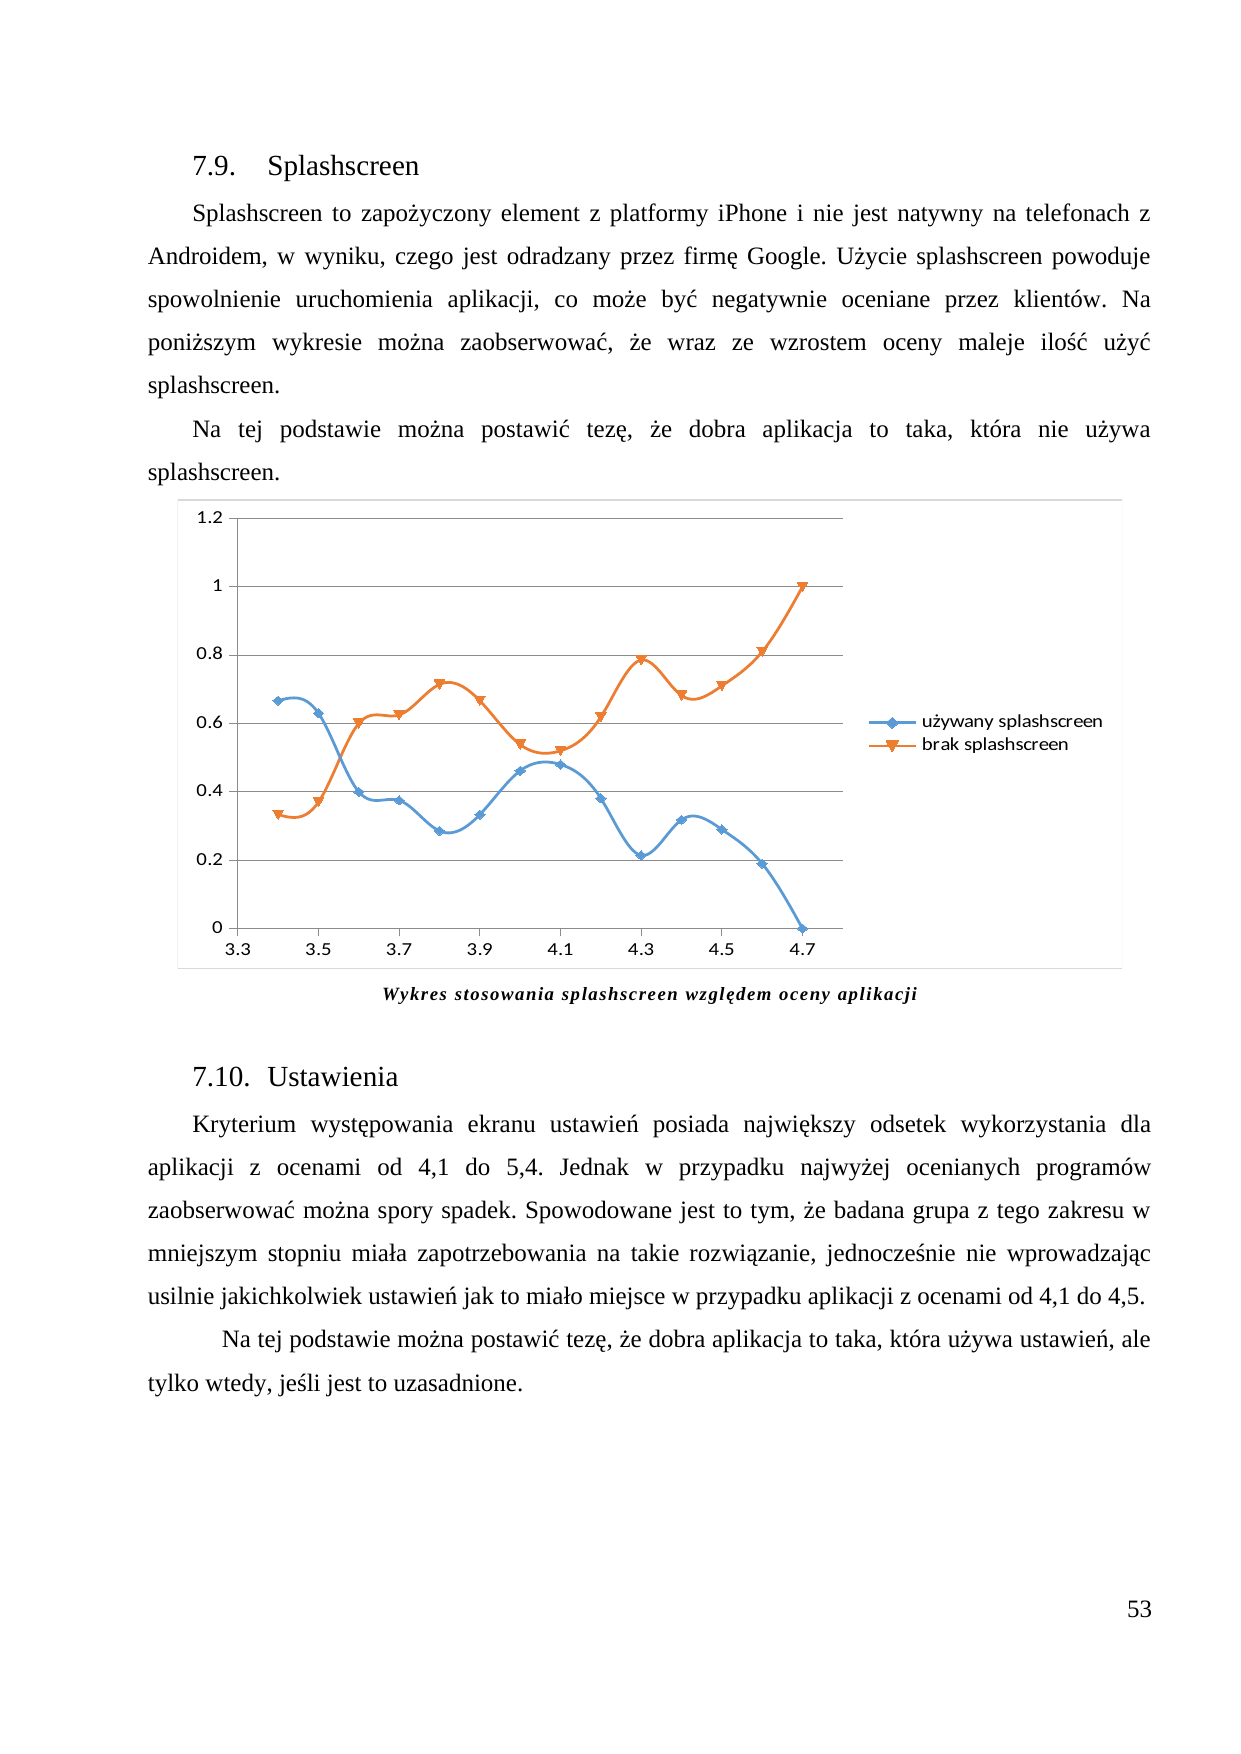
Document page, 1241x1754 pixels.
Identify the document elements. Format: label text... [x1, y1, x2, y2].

subtitle Wykres stosowania splashscreen względem oceny aplikacji [148, 983, 1152, 1005]
text Splashscreen to zapożyczony element z platformy iPhone i nie jest natywny na telefonach z Androidem, w wyniku, czego jest odradzany przez firmę Google. Użycie splashscreen powoduje spowolnienie uruchomienia aplikacji, co może być negatywnie oceniane przez klientów. Na poniższym wykresie można zaobserwować, że wraz ze wzrostem oceny maleje ilość użyć splashscreen. [148, 198, 1152, 399]
subtitle Splashscreen [192, 148, 1152, 181]
subtitle Ustawienia [192, 1059, 1152, 1092]
text Kryterium występowania ekranu ustawień posiada największy odsetek wykorzystania dla aplikacji z ocenami od 4,1 do 5,4. Jednak w przypadku najwyżej ocenianych programów zaobserwować można spory spadek. Spowodowane jest to tym, że badana grupa z tego zakresu w mniejszym stopniu miała zapotrzebowania na takie rozwiązanie, jednocześnie nie wprowadzając usilnie jakichkolwiek ustawień jak to miało miejsce w przypadku aplikacji z ocenami od 4,1 do 4,5. [148, 1109, 1152, 1310]
text Na tej podstawie można postawić tezę, że dobra aplikacja to taka, która używa ustawień, ale tylko wtedy, jeśli jest to uzasadnione. [148, 1324, 1152, 1396]
text Na tej podstawie można postawić tezę, że dobra aplikacja to taka, która nie używa splashscreen. [148, 414, 1152, 486]
